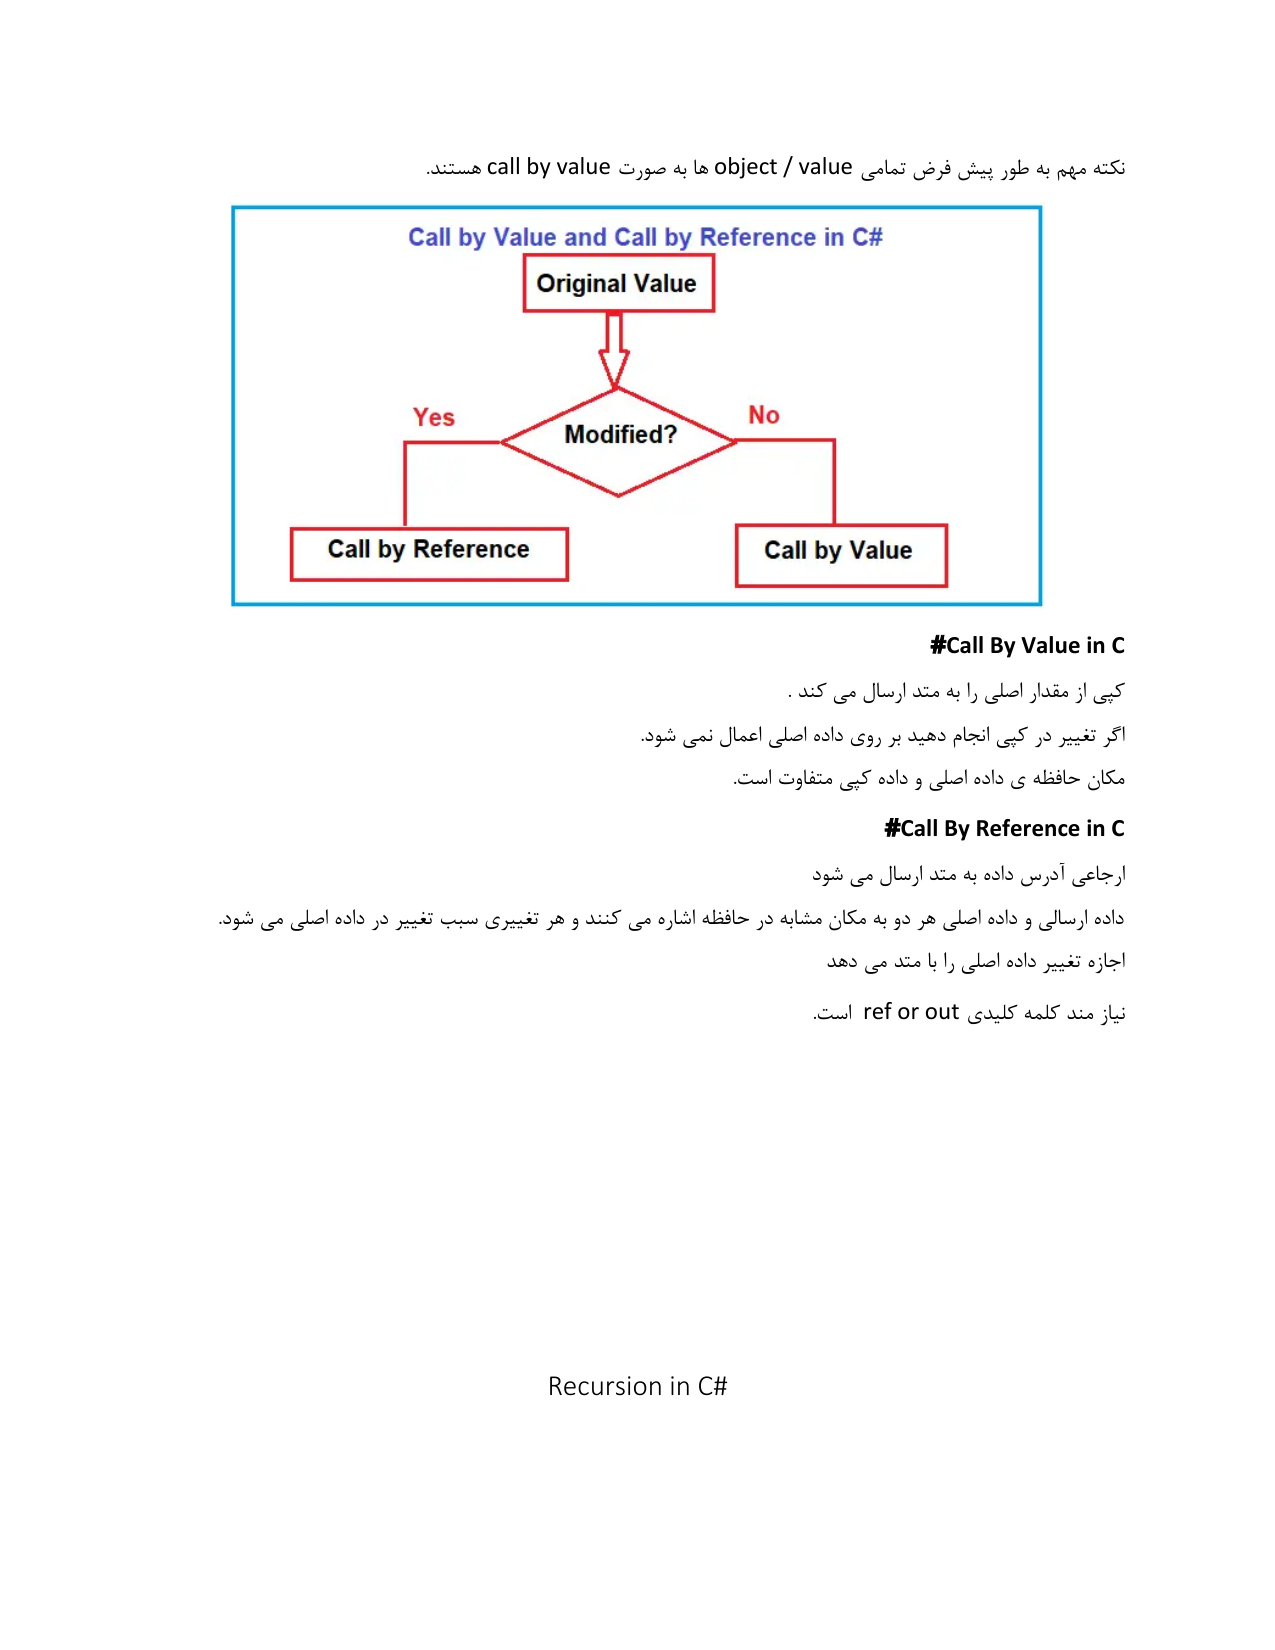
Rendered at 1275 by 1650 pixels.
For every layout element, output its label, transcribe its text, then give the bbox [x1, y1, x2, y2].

text داده ارسالی و داده اصلی هر دو به مکان مشابه در حافظه اشاره می کنند و هر تغییری سبب تغییر در داده اصلی می شود. [150, 908, 1125, 933]
subtitle Recursion in C# [150, 1367, 1125, 1403]
picture [229, 202, 1046, 610]
text نکته مهم به طور پیش فرض تمامی object / value ها به صورت call by value هستند. [150, 150, 1125, 183]
text مکان حافظه ی داده اصلی و داده کپی متفاوت است. [150, 768, 1125, 793]
text Call By Reference in C# [150, 812, 1125, 845]
text نیاز مند کلمه کلیدی ref or out است. [150, 995, 1125, 1028]
text اگر تغییر در کپی انجام دهید بر روی داده اصلی اعمال نمی شود. [150, 725, 1125, 750]
text Call By Value in C# [150, 629, 1125, 662]
text اجازه تغییر داده اصلی را با متد می دهد [150, 951, 1125, 976]
text ارجاعی آدرس داده به متد ارسال می شود [150, 864, 1125, 889]
text کپی از مقدار اصلی را به متد ارسال می کند . [150, 681, 1125, 706]
